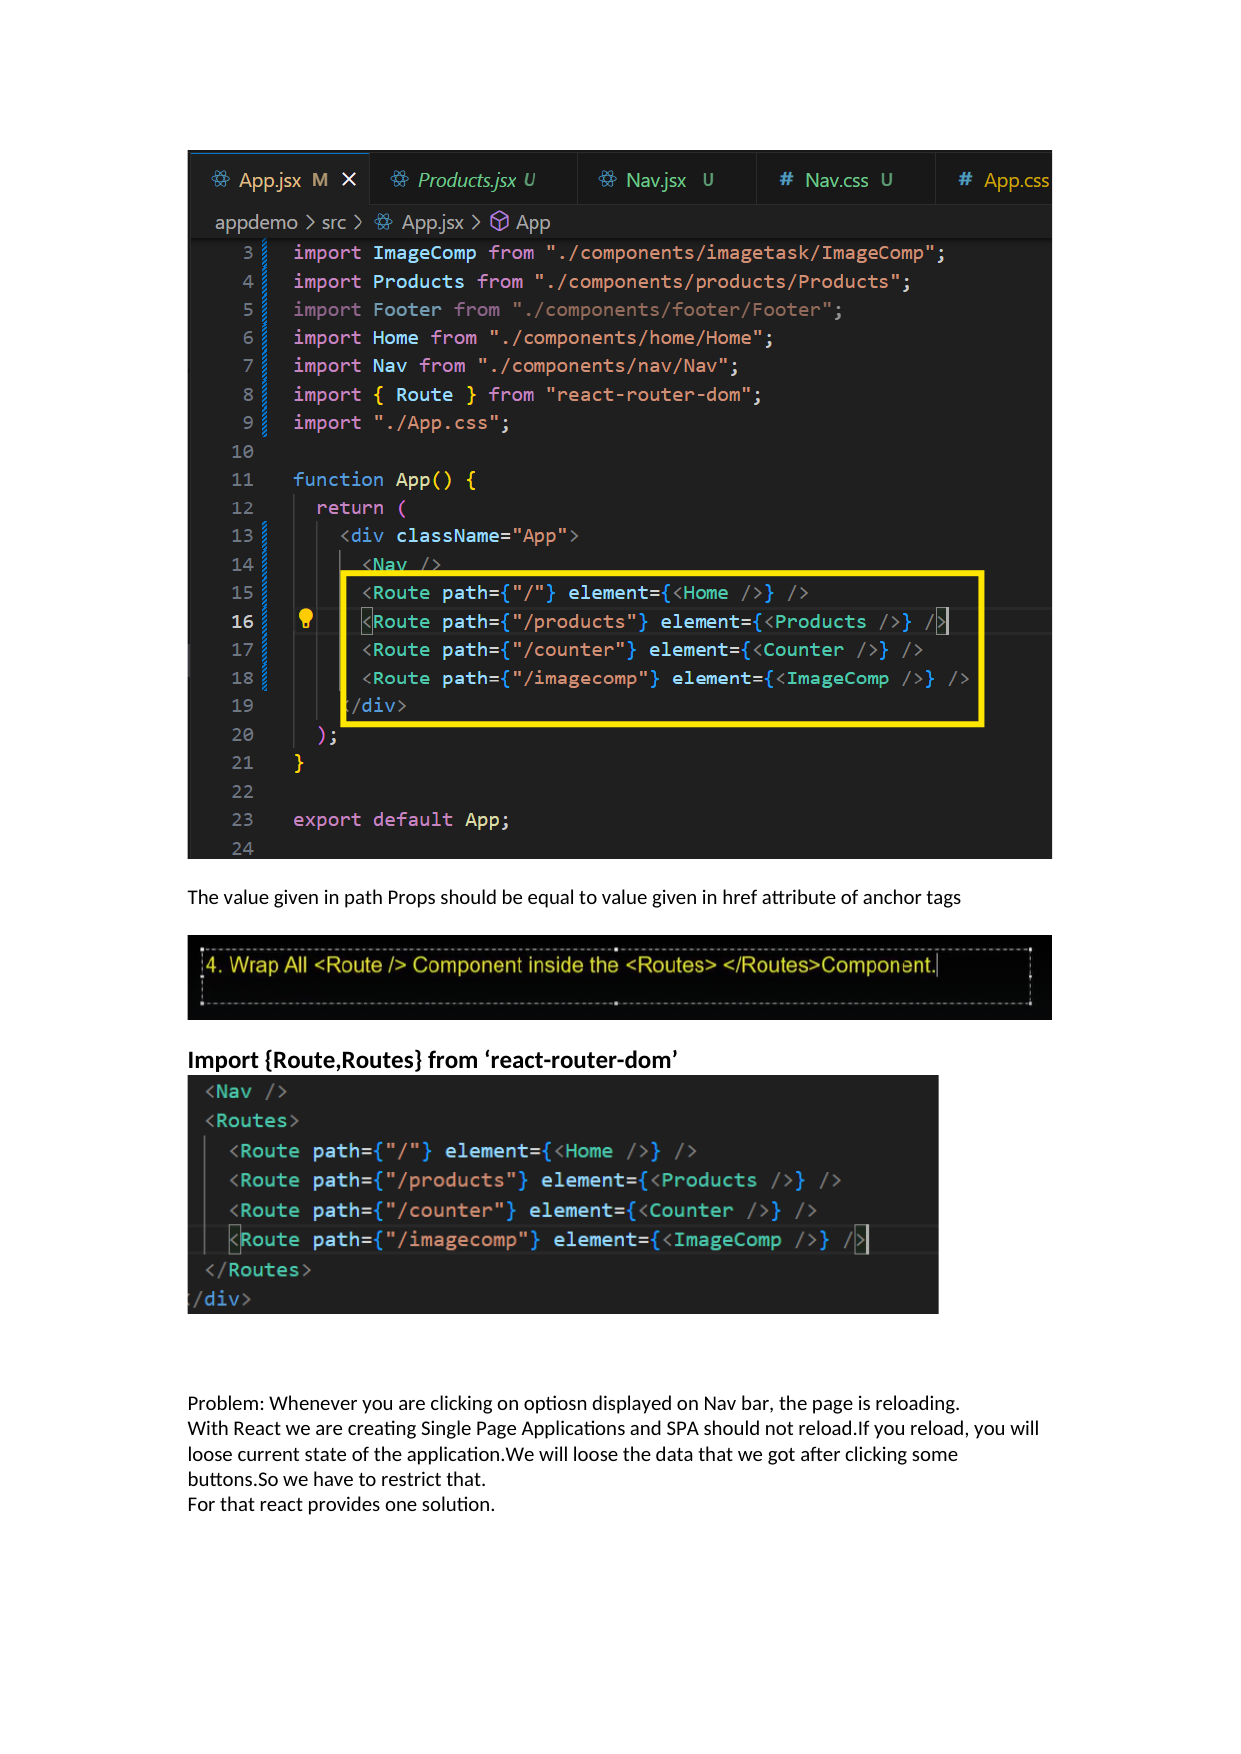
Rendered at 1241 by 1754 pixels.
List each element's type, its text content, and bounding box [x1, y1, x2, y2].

list With React we are creating Single Page Applications and SPA should not reload.If you reload, you will loose current state of the application.We will loose the data that we got after clicking some buttons.So we have to restrict that. [187, 1415, 1053, 1492]
picture [187, 150, 1053, 859]
list For that react provides one solution. [187, 1492, 1053, 1517]
picture [187, 1075, 939, 1314]
picture [187, 935, 1052, 1020]
list Problem: Whenever you are clicking on optiosn displayed on Nav bar, the page is reloading. [187, 1390, 1053, 1415]
list The value given in path Props should be equal to value given in href attribute of anchor tags [187, 884, 1053, 909]
list Import {Route,Routes} from ‘react-router-dom’ [187, 1044, 1053, 1075]
